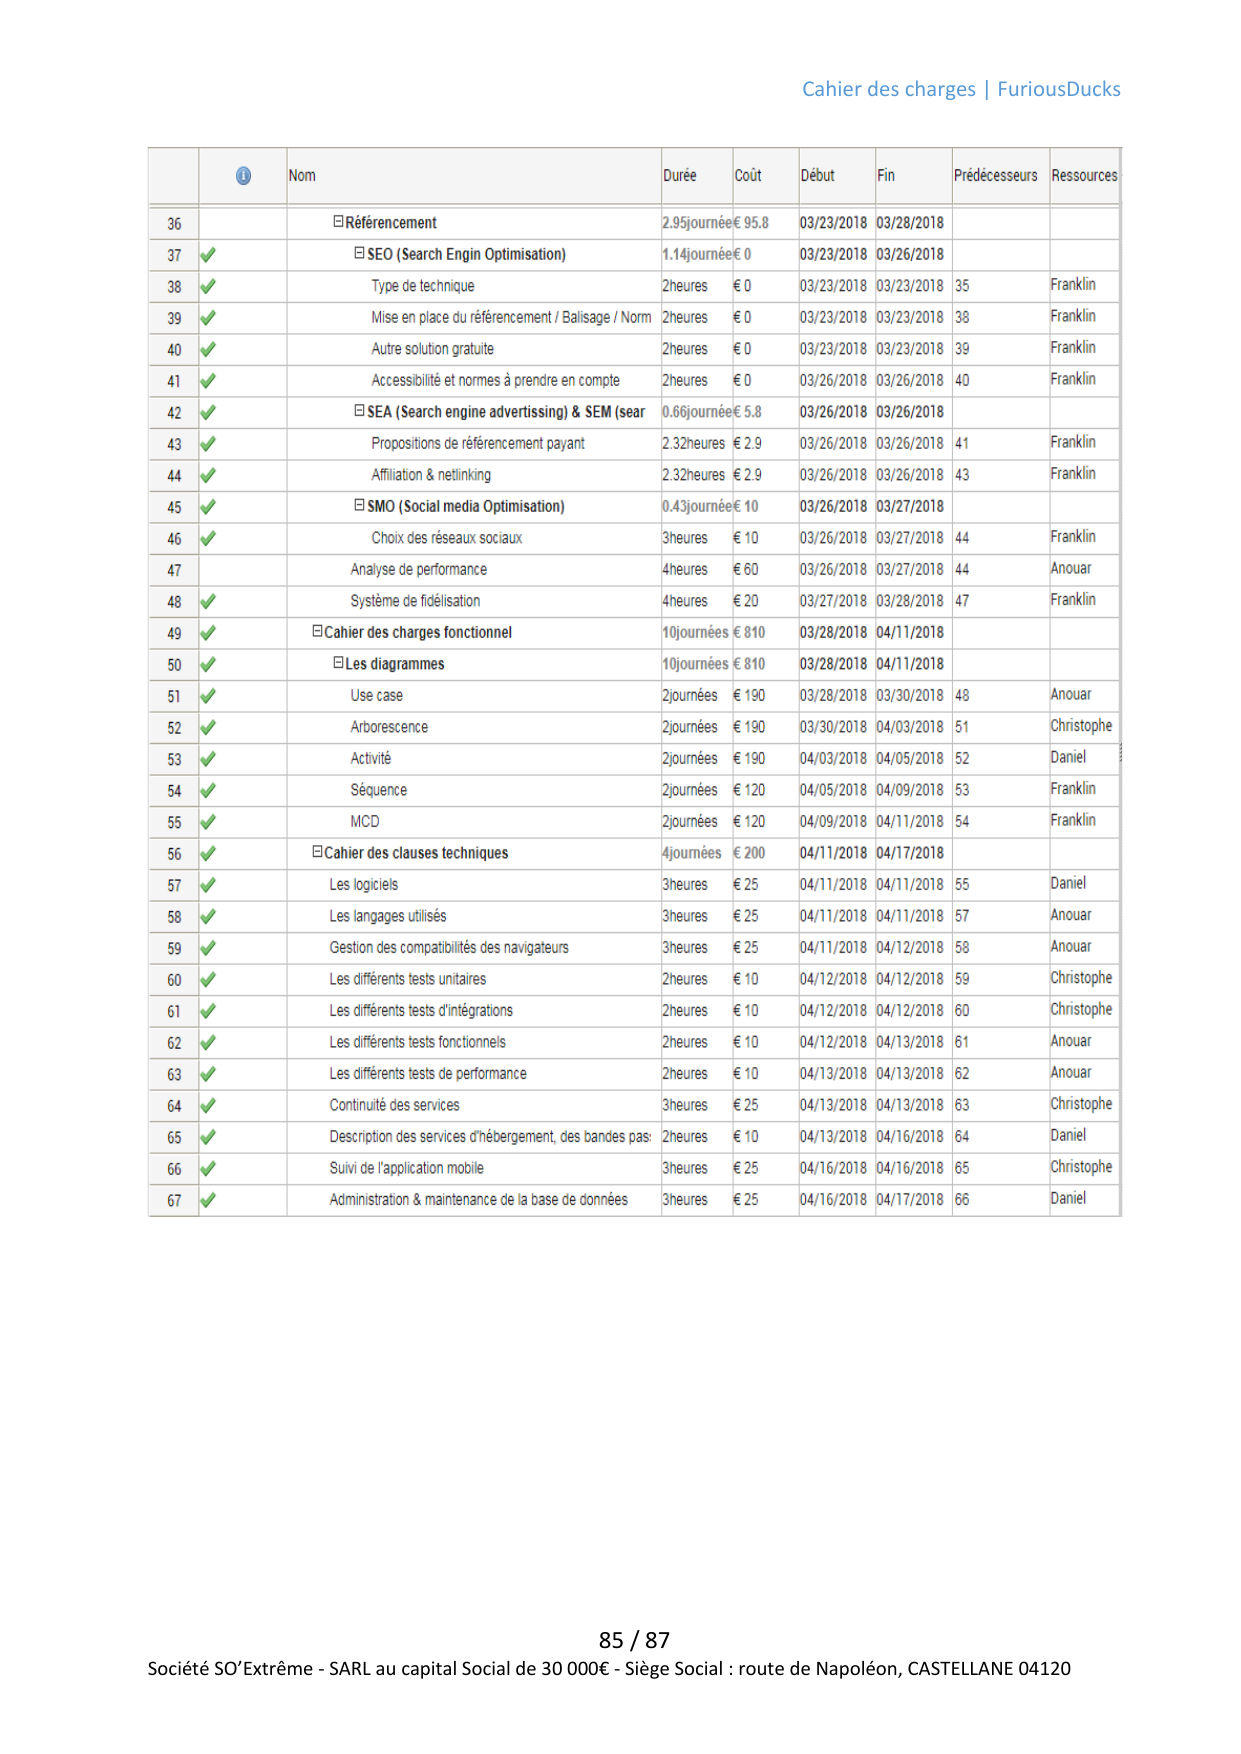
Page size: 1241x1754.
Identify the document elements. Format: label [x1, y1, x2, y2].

picture [147, 147, 1123, 1217]
